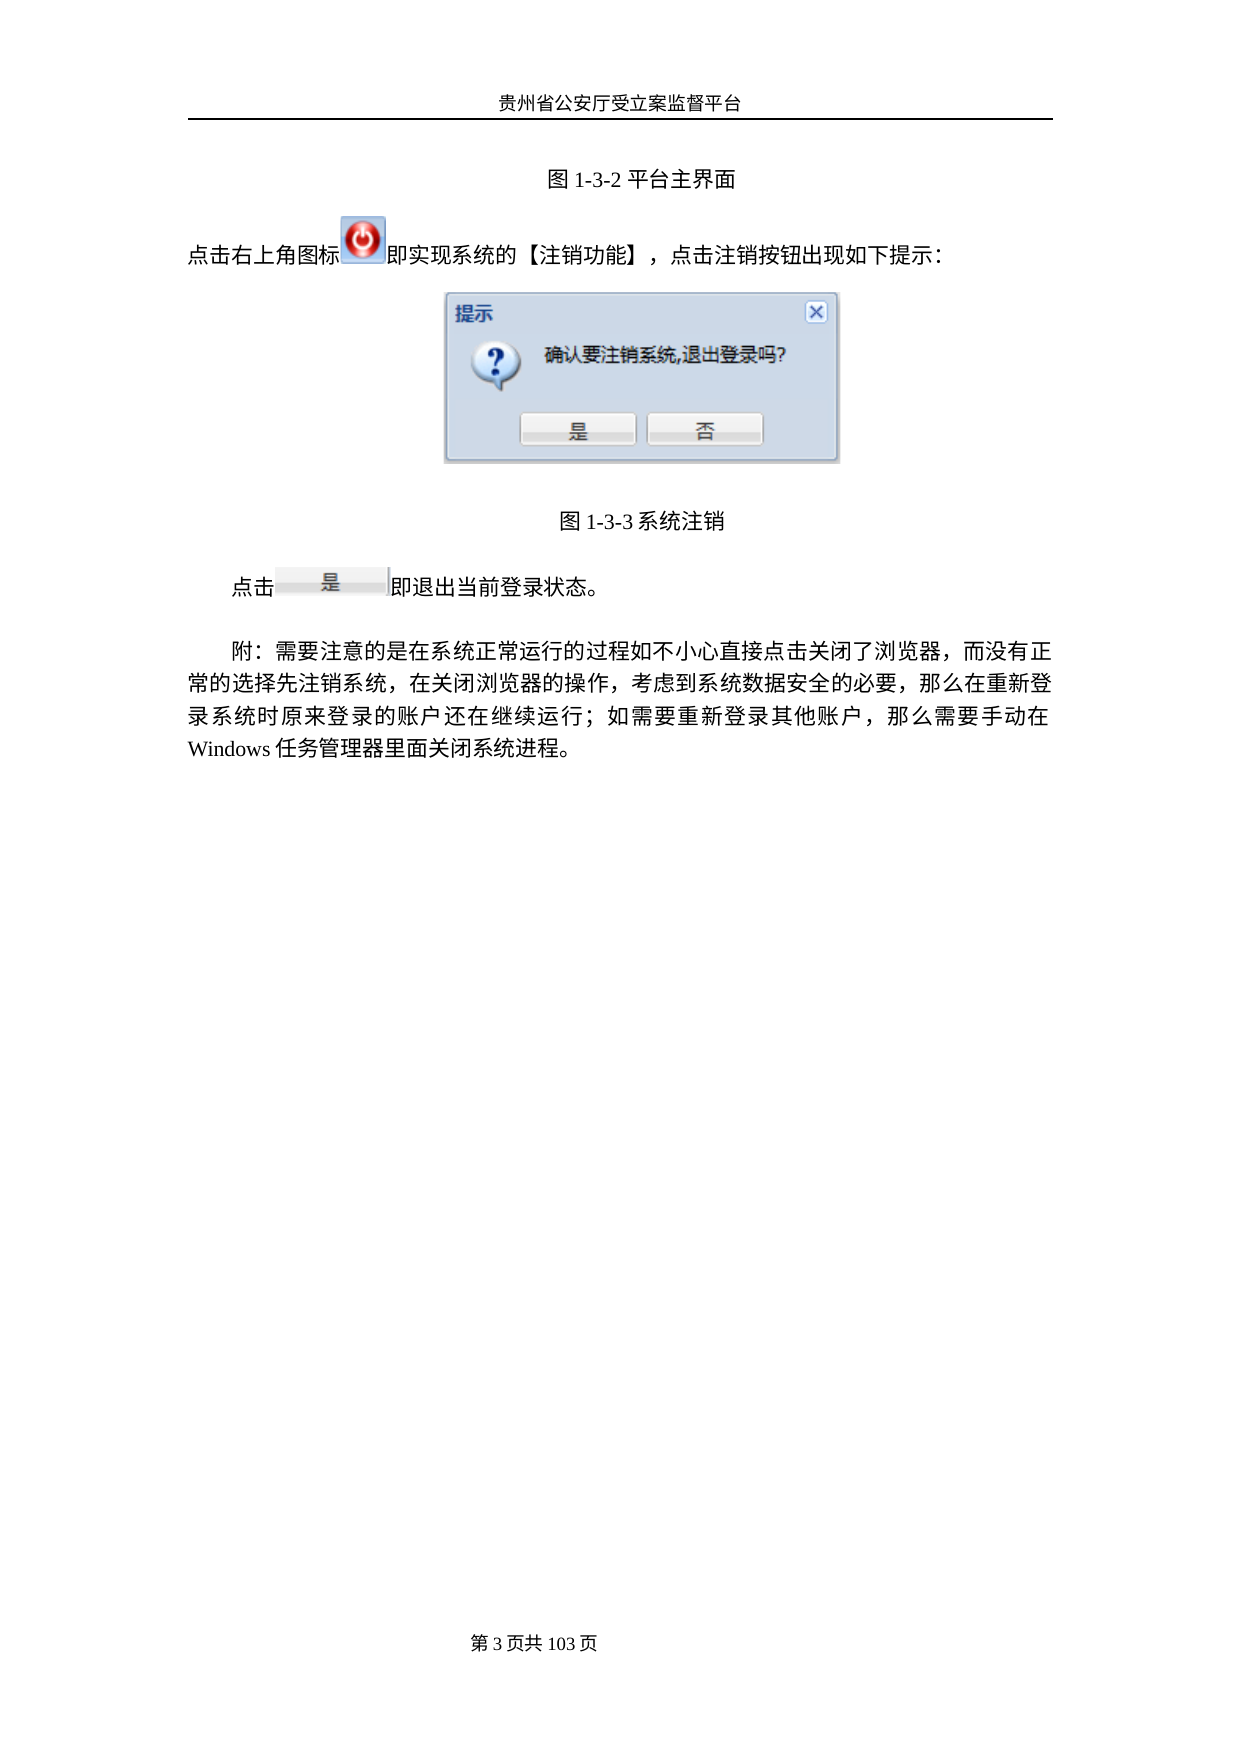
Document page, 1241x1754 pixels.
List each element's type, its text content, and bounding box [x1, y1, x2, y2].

text 图1-3-3系统注销 [187, 503, 1053, 536]
text 附：需要注意的是在系统正常运行的过程如不小心直接点击关闭了浏览器，而没有正常的选择先注销系统，在关闭浏览器的操作，考虑到系统数据安全的必要，那么在重新登录系统时原来登录的账户还在继续运行；如需要重新登录其他账户，那么需要手动在Windows任务管理器里面关闭系统进程。 [187, 633, 1053, 763]
text 点击右上角图标即实现系统的【注销功能】，点击注销按钮出现如下提示： [187, 211, 1053, 276]
picture [340, 216, 386, 264]
picture [275, 567, 391, 596]
picture [443, 292, 841, 464]
text 图1-3-2 平台主界面 [187, 162, 1053, 194]
text 点击即退出当前登录状态。 [187, 552, 1053, 617]
